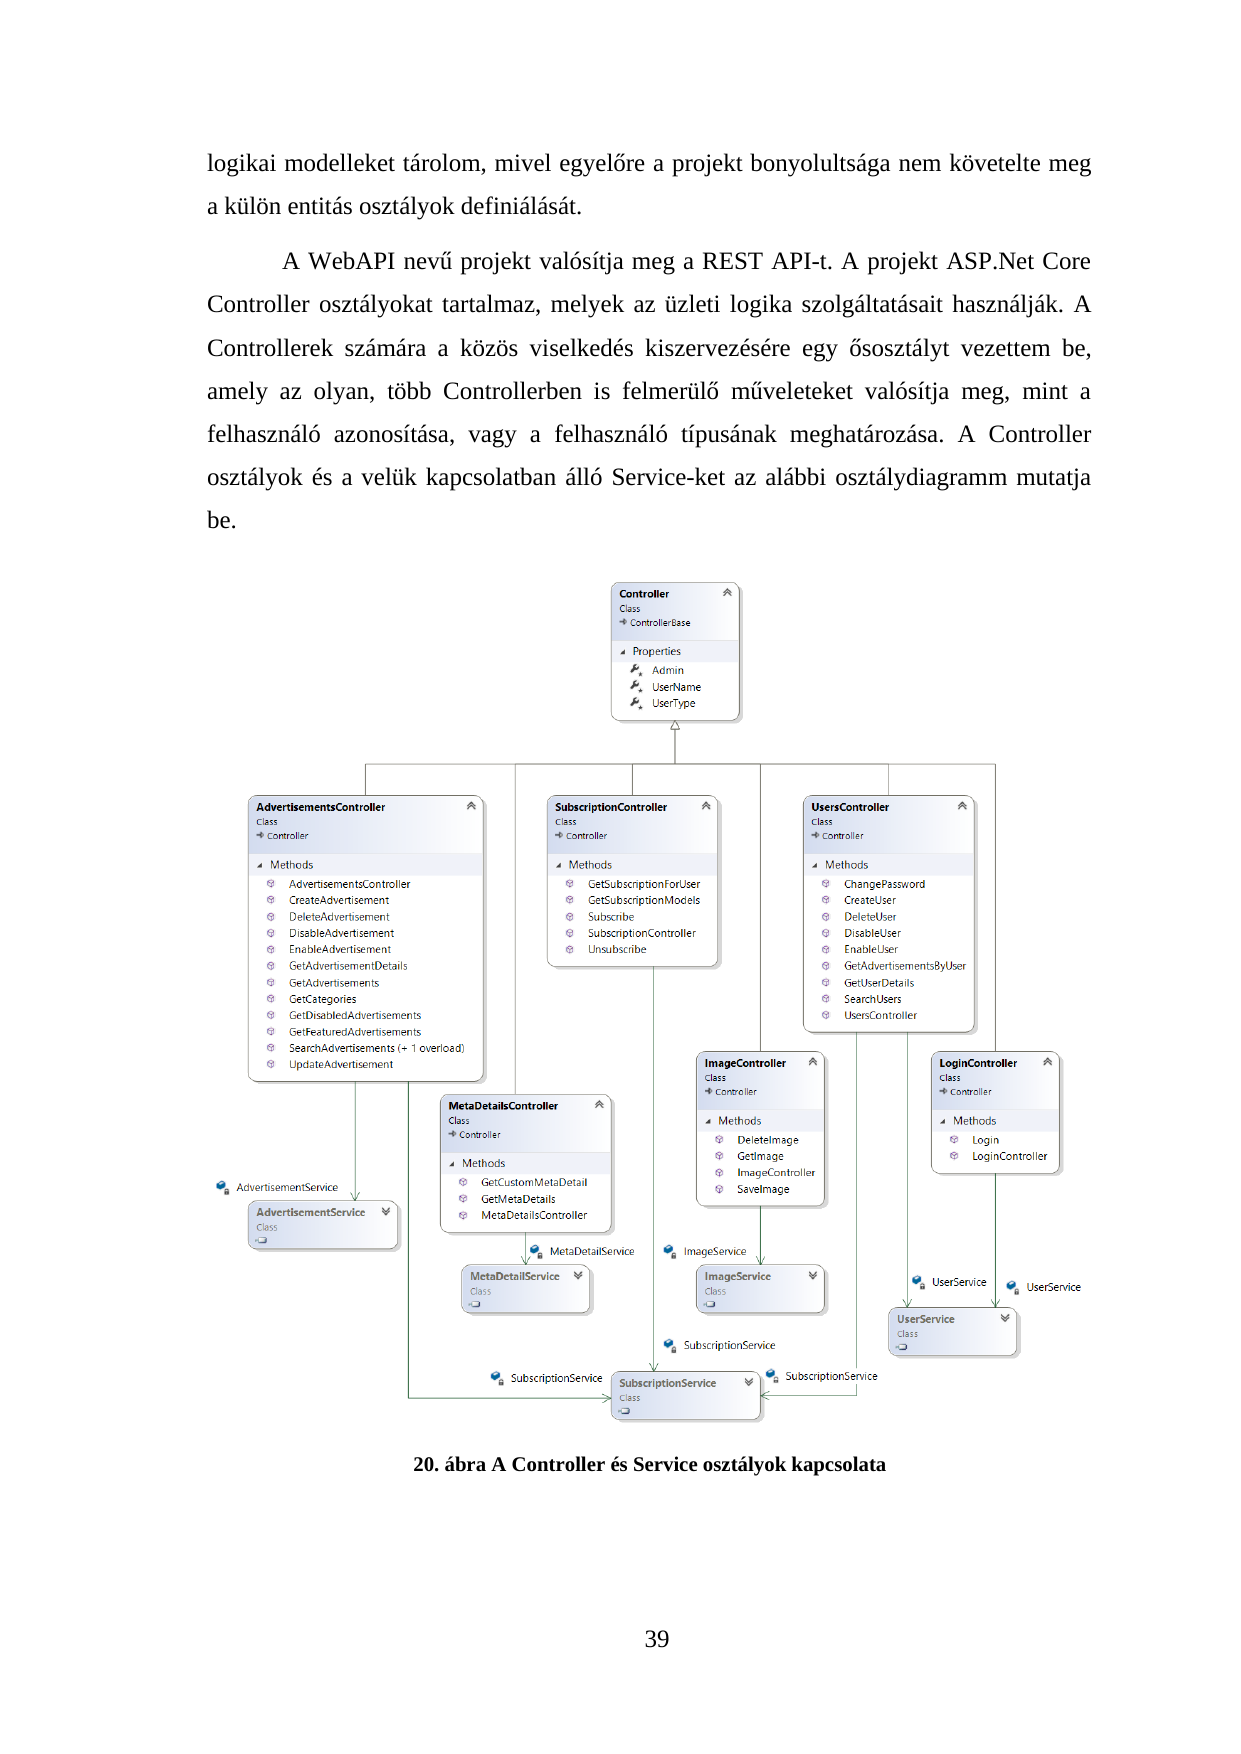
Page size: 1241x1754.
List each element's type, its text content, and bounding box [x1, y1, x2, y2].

text A WebAPI nevű projekt valósítja meg a REST API-t. A projekt ASP.Net Core Controller osztályokat tartalmaz, melyek az üzleti logika szolgáltatásait használják. A Controllerek számára a közös viselkedés kiszervezésére egy ősosztályt vezettem be, amely az olyan, több Controllerben is felmerülő műveleteket valósítja meg, mint a felhasználó azonosítása, vagy a felhasználó típusának meghatározása. A Controller osztályok és a velük kapcsolatban álló Service-ket az alábbi osztálydiagramm mutatja be. [207, 246, 1092, 534]
picture [207, 573, 1093, 1427]
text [207, 148, 1092, 219]
